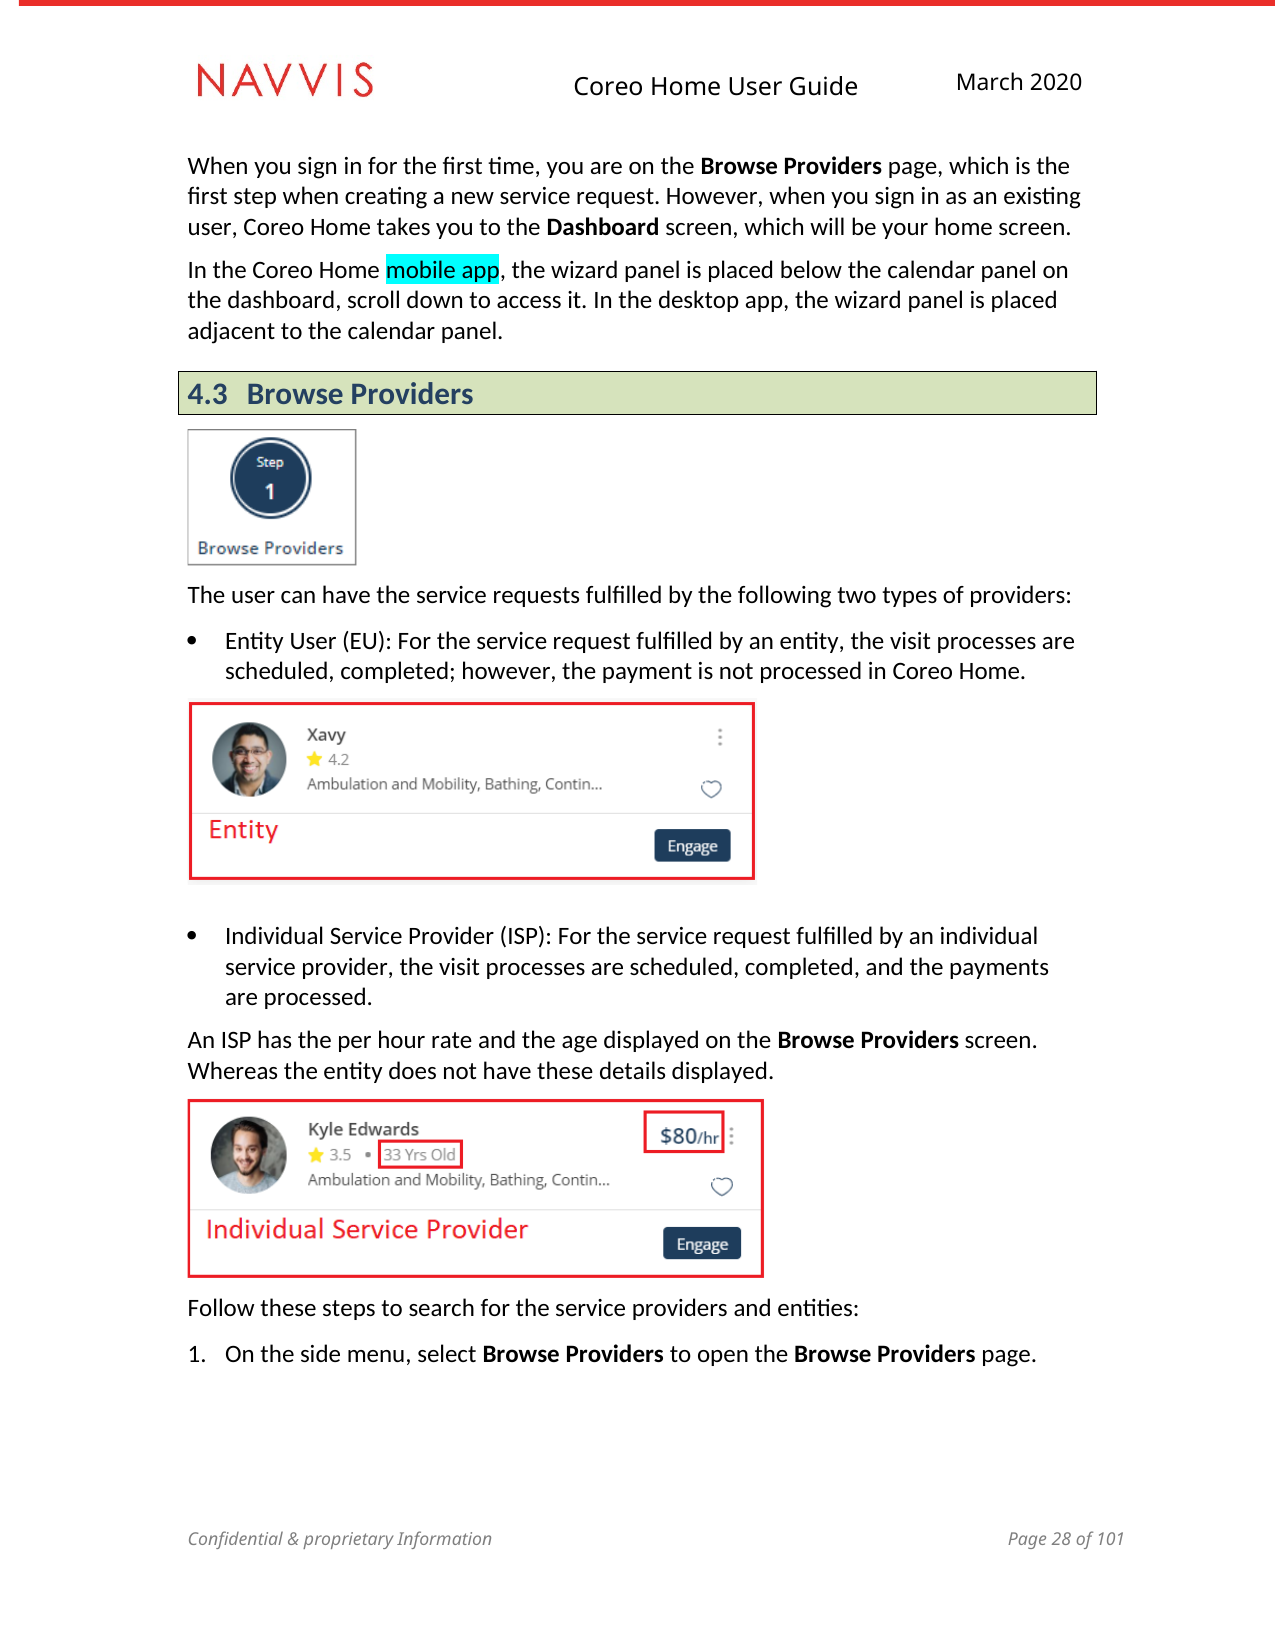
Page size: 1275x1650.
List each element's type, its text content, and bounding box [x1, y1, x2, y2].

text The user can have the service requests fulfilled by the following two types of providers: [187, 579, 1087, 609]
list On the side menu, select Browse Providers to open the Browse Providers page. [187, 1338, 1087, 1368]
picture [187, 55, 383, 104]
text Follow these steps to search for the service providers and entities: [187, 1292, 1087, 1322]
picture [187, 1098, 765, 1280]
picture [187, 698, 758, 885]
text When you sign in for the first time, you are on the Browse Providers page, which is the first step when creating a new service request. However, when you sign in as an existing user, Coreo Home takes you to the Dashboard screen, which will be your home screen. [187, 150, 1087, 242]
picture [187, 429, 358, 567]
text An ISP has the per hour rate and the age displayed on the Browse Providers screen. Whereas the entity does not have these details displayed. [187, 1024, 1087, 1086]
list Individual Service Provider (ISP): For the service request fulfilled by an individual service provider, the visit processes are scheduled, completed, and the payments are processed. [187, 921, 1087, 1012]
subtitle Browse Providers [179, 372, 1096, 414]
list Entity User (EU): For the service request fulfilled by an entity, the visit processes are scheduled, completed; however, the payment is not processed in Coreo Home. [187, 625, 1087, 686]
text In the Coreo Home mobile app, the wizard panel is placed below the calendar panel on the dashboard, scroll down to access it. In the desktop app, the wizard panel is placed adjacent to the calendar panel. [187, 254, 1087, 346]
